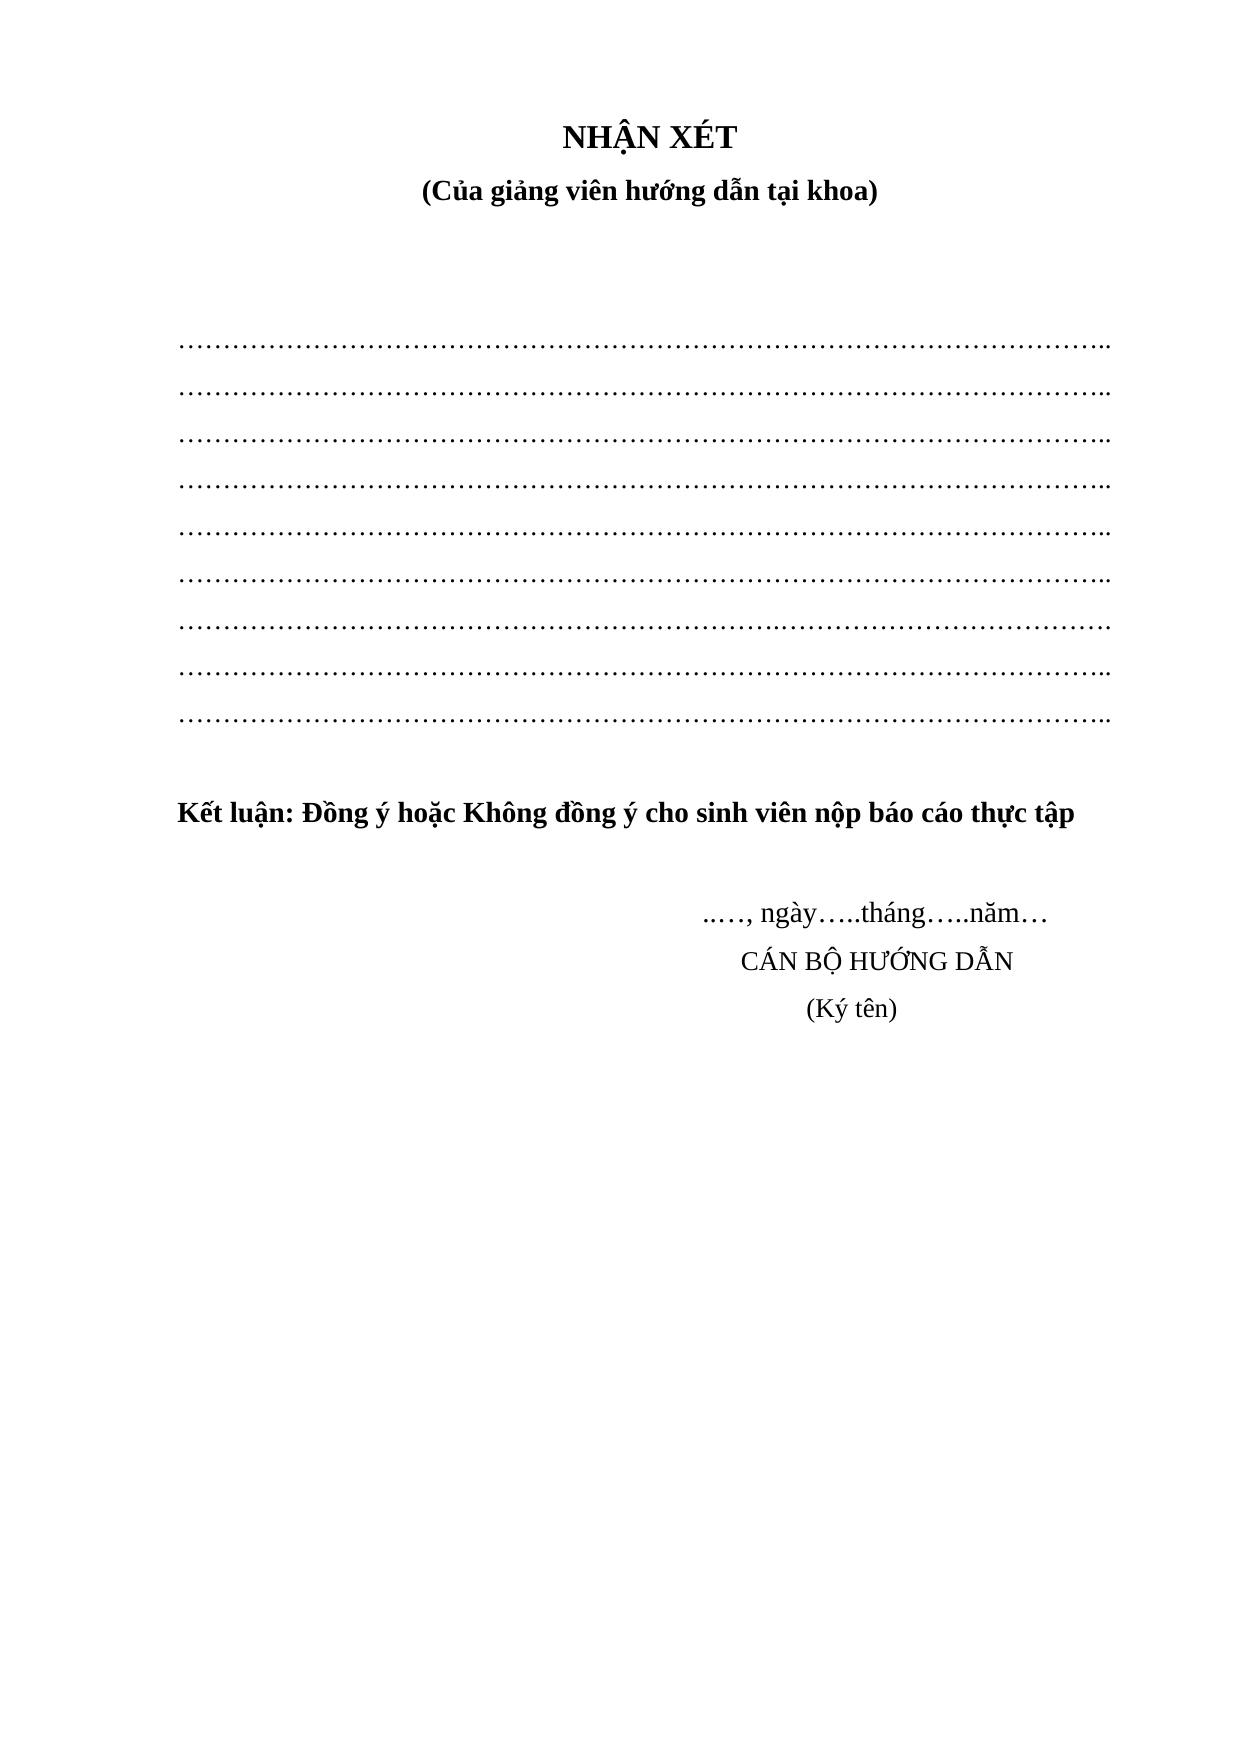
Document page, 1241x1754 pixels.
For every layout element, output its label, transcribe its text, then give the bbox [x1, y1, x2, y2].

text NHẬN XÉT [150, 118, 1150, 156]
text (Ký tên) [806, 992, 1112, 1023]
text ………………………………………………………………………………………….. [177, 557, 1112, 588]
text ………………………………………………………………………………………….. [177, 417, 1112, 448]
text (Của giảng viên hướng dẫn tại khoa) [150, 173, 1150, 207]
text ..…, ngày…..tháng…..năm… [702, 895, 1112, 928]
text ………………………………………………………………………………………….. [177, 323, 1112, 354]
text ………………………………………………………………………………………….. [177, 370, 1112, 401]
text ………………………………………………………………………………………….. [177, 650, 1112, 682]
text CÁN BỘ HƯỚNG DẪN [710, 945, 1112, 976]
text Kết luận: Đồng ý hoặc Không đồng ý cho sinh viên nộp báo cáo thực tập [177, 795, 1112, 828]
text ………………………………………………………….………………………………. [177, 604, 1112, 635]
text ………………………………………………………………………………………….. [177, 464, 1112, 495]
text ………………………………………………………………………………………….. [177, 697, 1112, 728]
text ………………………………………………………………………………………….. [177, 510, 1112, 542]
